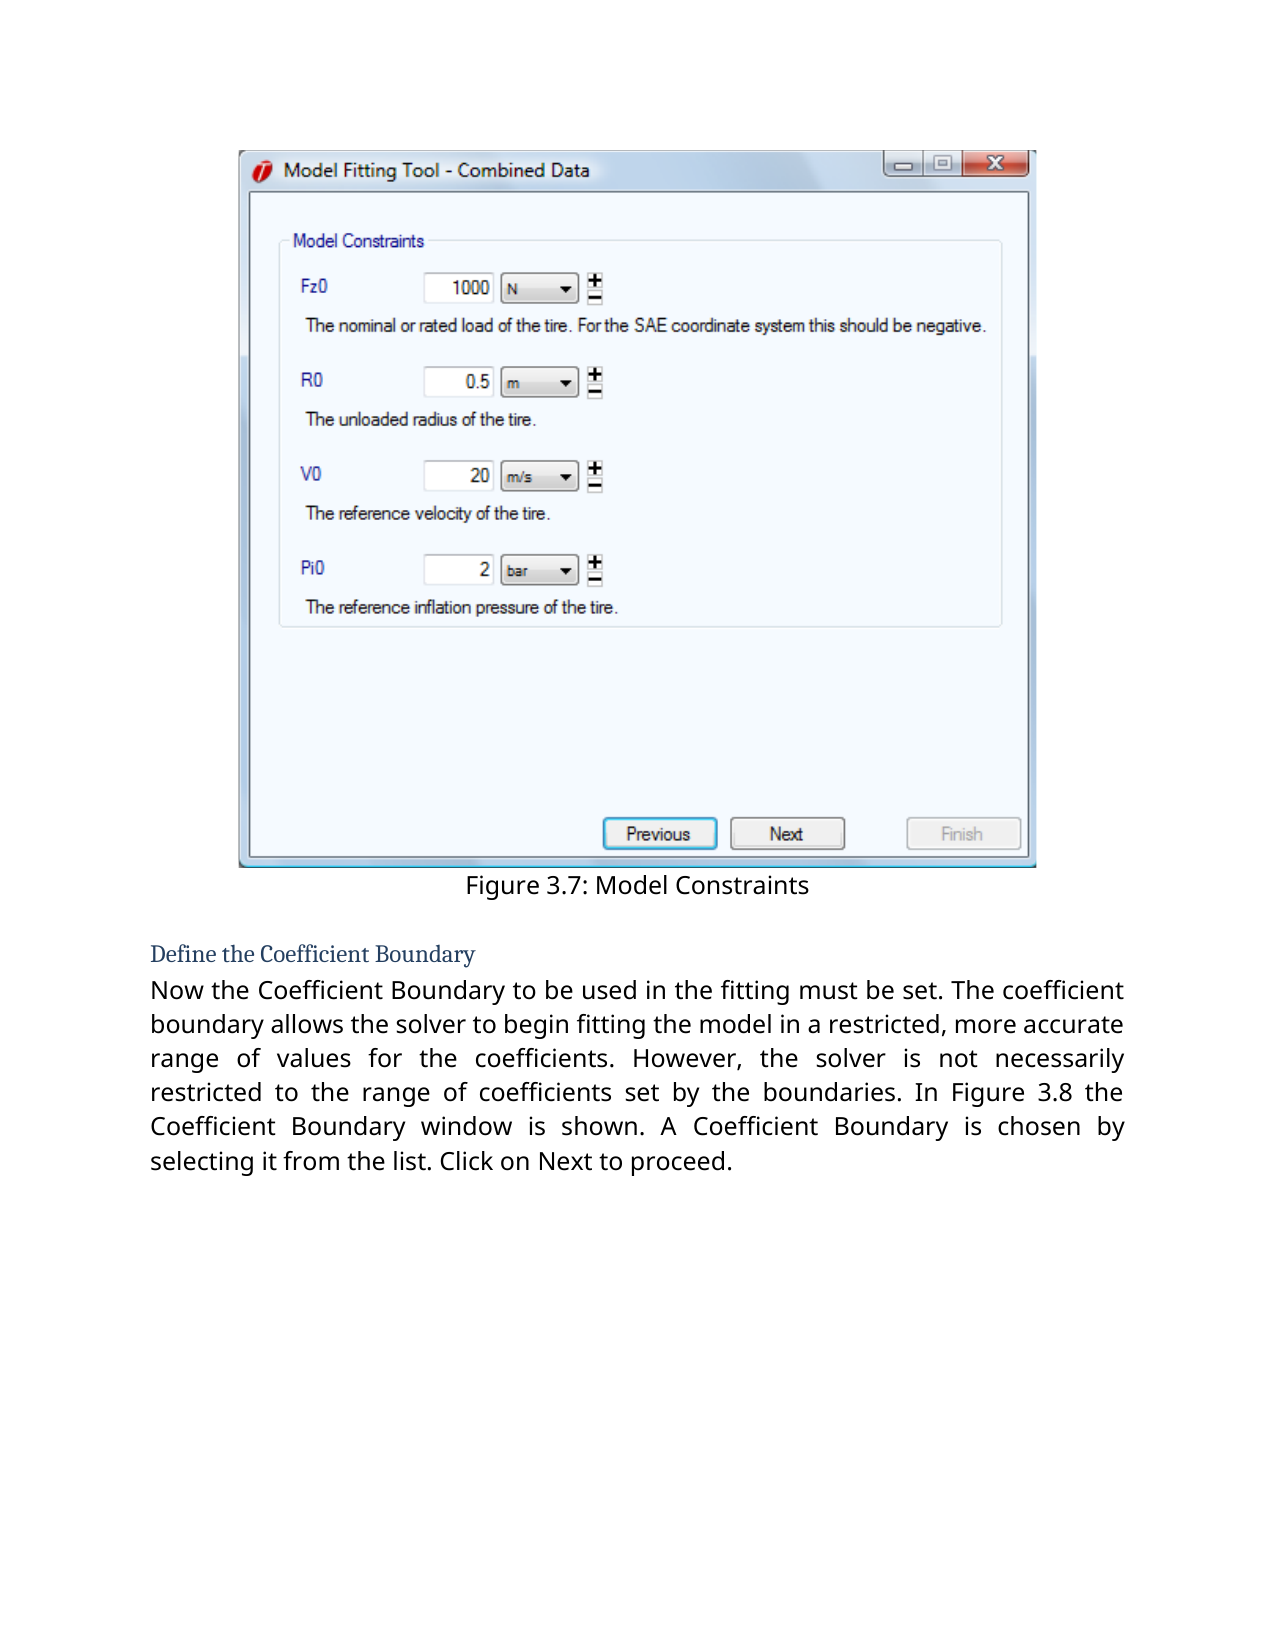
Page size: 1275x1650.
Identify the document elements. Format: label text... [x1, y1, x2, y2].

text Figure 3.7: Model Constraints [150, 867, 1125, 902]
text Now the Coefficient Boundary to be used in the fitting must be set. The coefficient boundary allows the solver to begin fitting the model in a restricted, more accurate range of values for the coefficients. However, the solver is not necessarily restricted to the range of coefficients set by the boundaries. In Figure 3.8 the Coefficient Boundary window is shown. A Coefficient Boundary is chosen by selecting it from the list. Click on Next to proceed. [150, 973, 1125, 1177]
subtitle Define the Coefficient Boundary [150, 940, 1125, 968]
